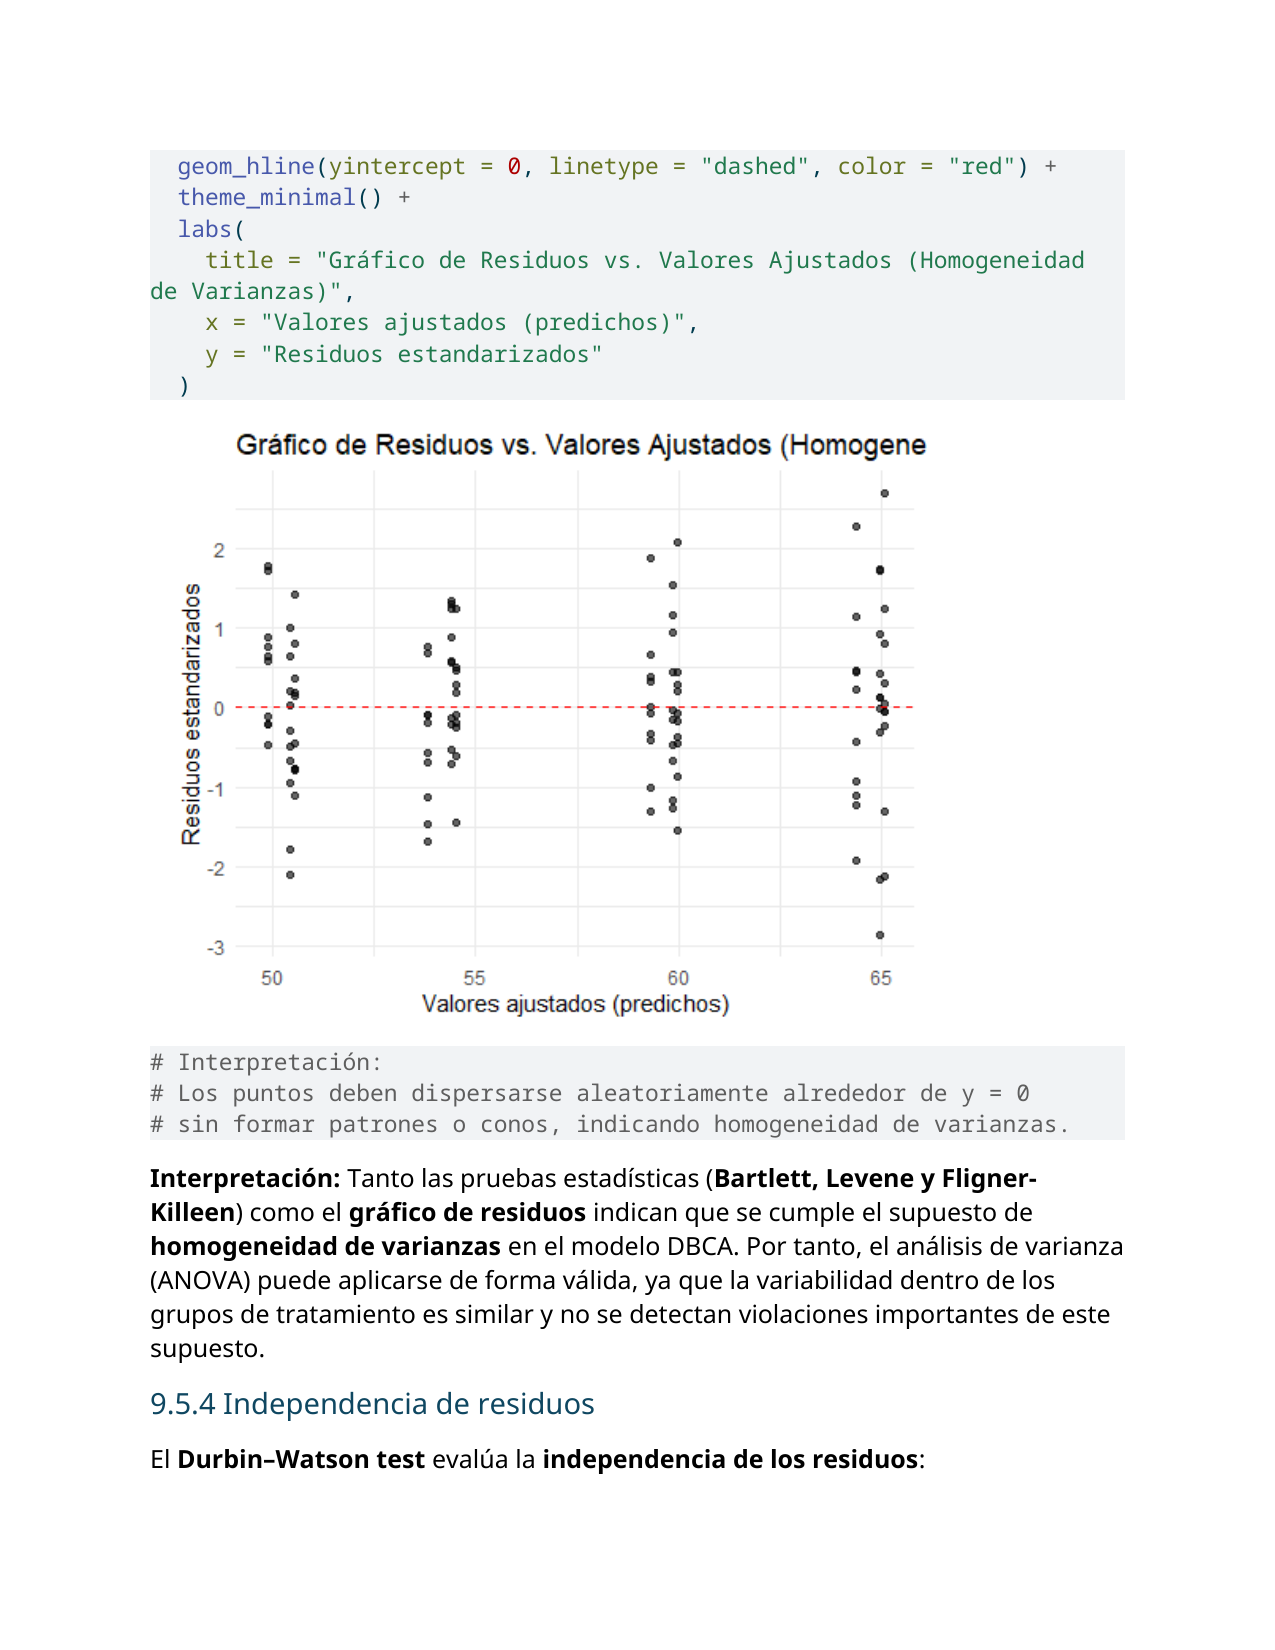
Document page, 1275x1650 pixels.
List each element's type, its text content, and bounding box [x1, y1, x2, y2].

text Interpretación: Tanto las pruebas estadísticas (Bartlett, Levene y Fligner-Killeen) como el gráfico de residuos indican que se cumple el supuesto de homogeneidad de varianzas en el modelo DBCA. Por tanto, el análisis de varianza (ANOVA) puede aplicarse de forma válida, ya que la variabilidad dentro de los grupos de tratamiento es similar y no se detectan violaciones importantes de este supuesto. [150, 1161, 1125, 1365]
picture [168, 420, 927, 1028]
text # Interpretación: # Los puntos deben dispersarse aleatoriamente alrededor de y = 0 # sin formar patrones o conos, indicando homogeneidad de varianzas. [150, 1046, 1125, 1140]
text El Durbin–Watson test evalúa la independencia de los residuos: [150, 1442, 1125, 1476]
subtitle 9.5.4 Independencia de residuos [150, 1384, 1125, 1423]
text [150, 150, 1125, 400]
